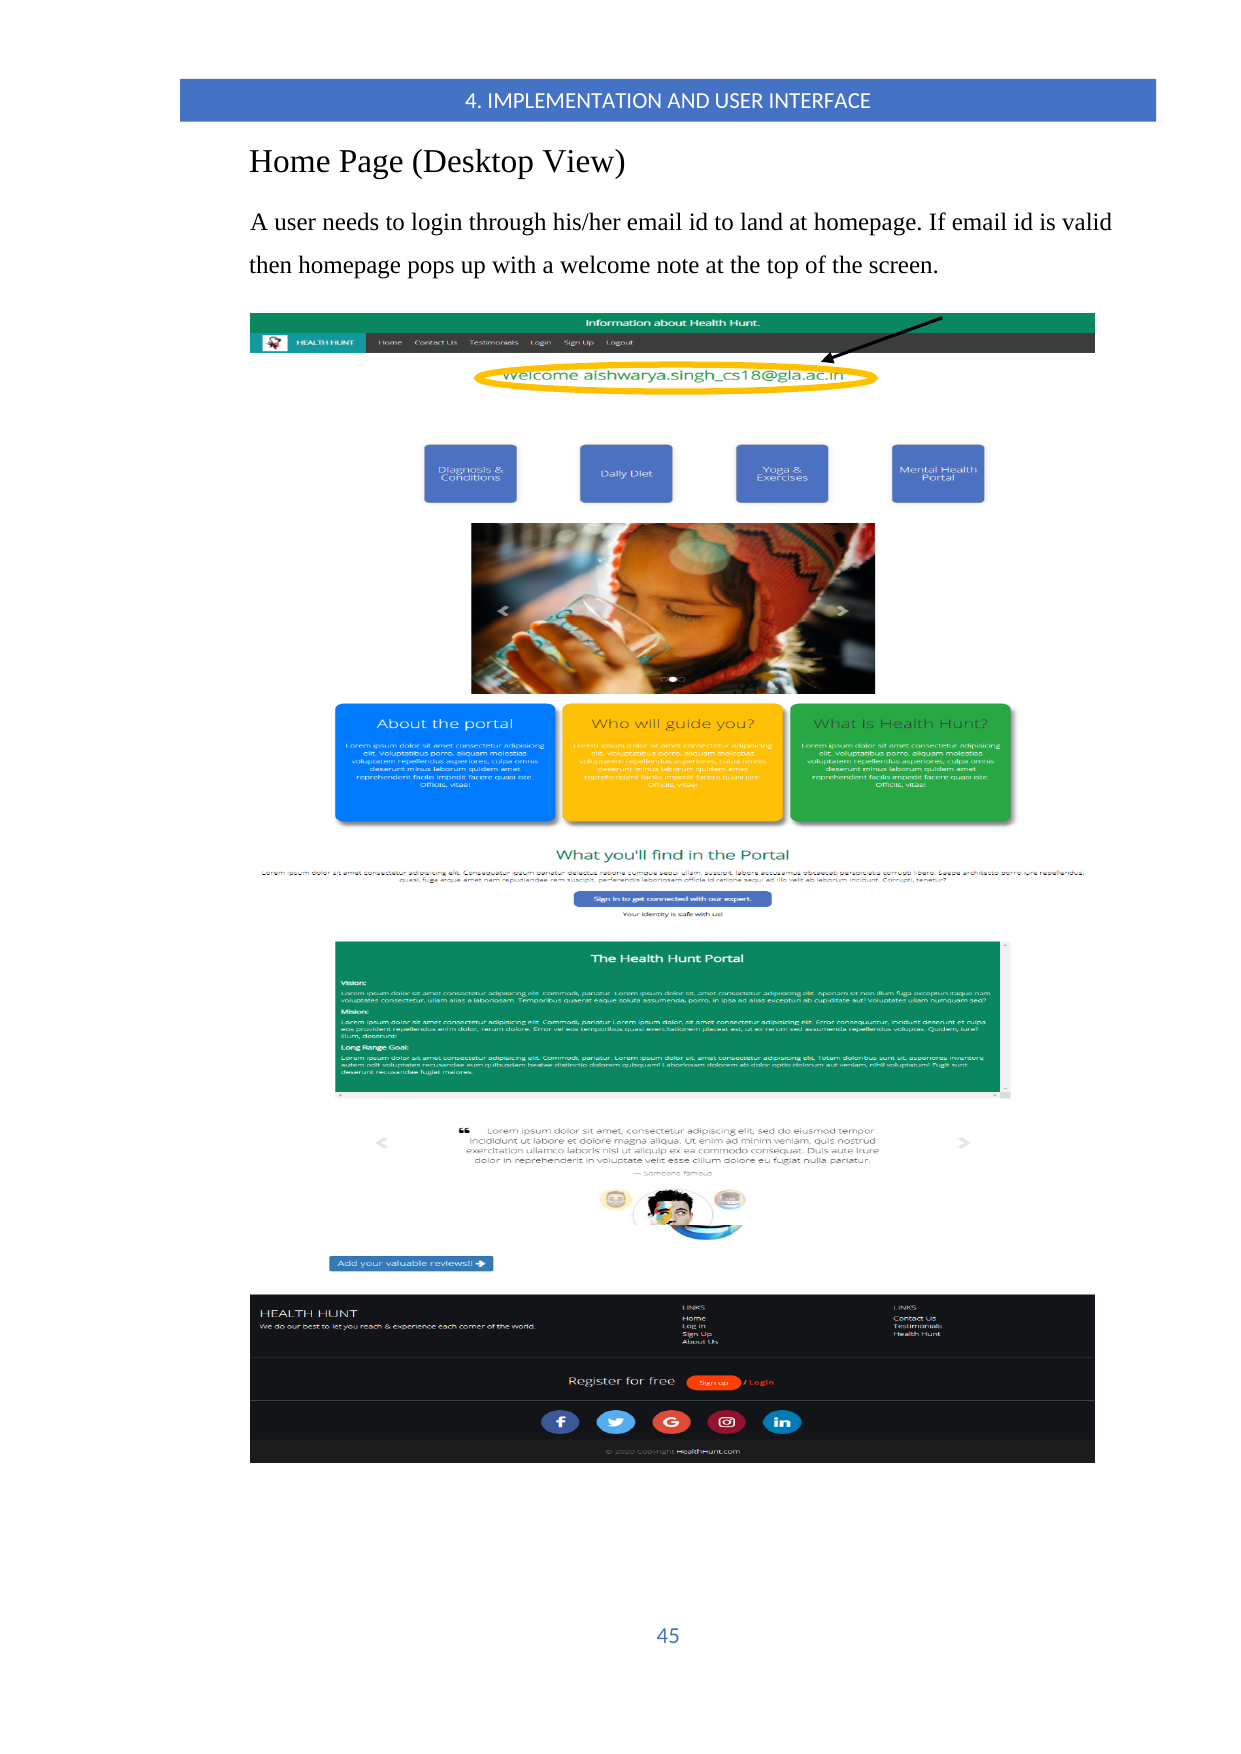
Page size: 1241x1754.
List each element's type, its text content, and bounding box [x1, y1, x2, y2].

text A user needs to login through his/her email id to land at homepage. If email id is valid then homepage pops up with a welcome note at the top of the screen. [249, 207, 1161, 278]
text Home Page (Desktop View) [175, 142, 1161, 180]
picture [250, 313, 1095, 1463]
